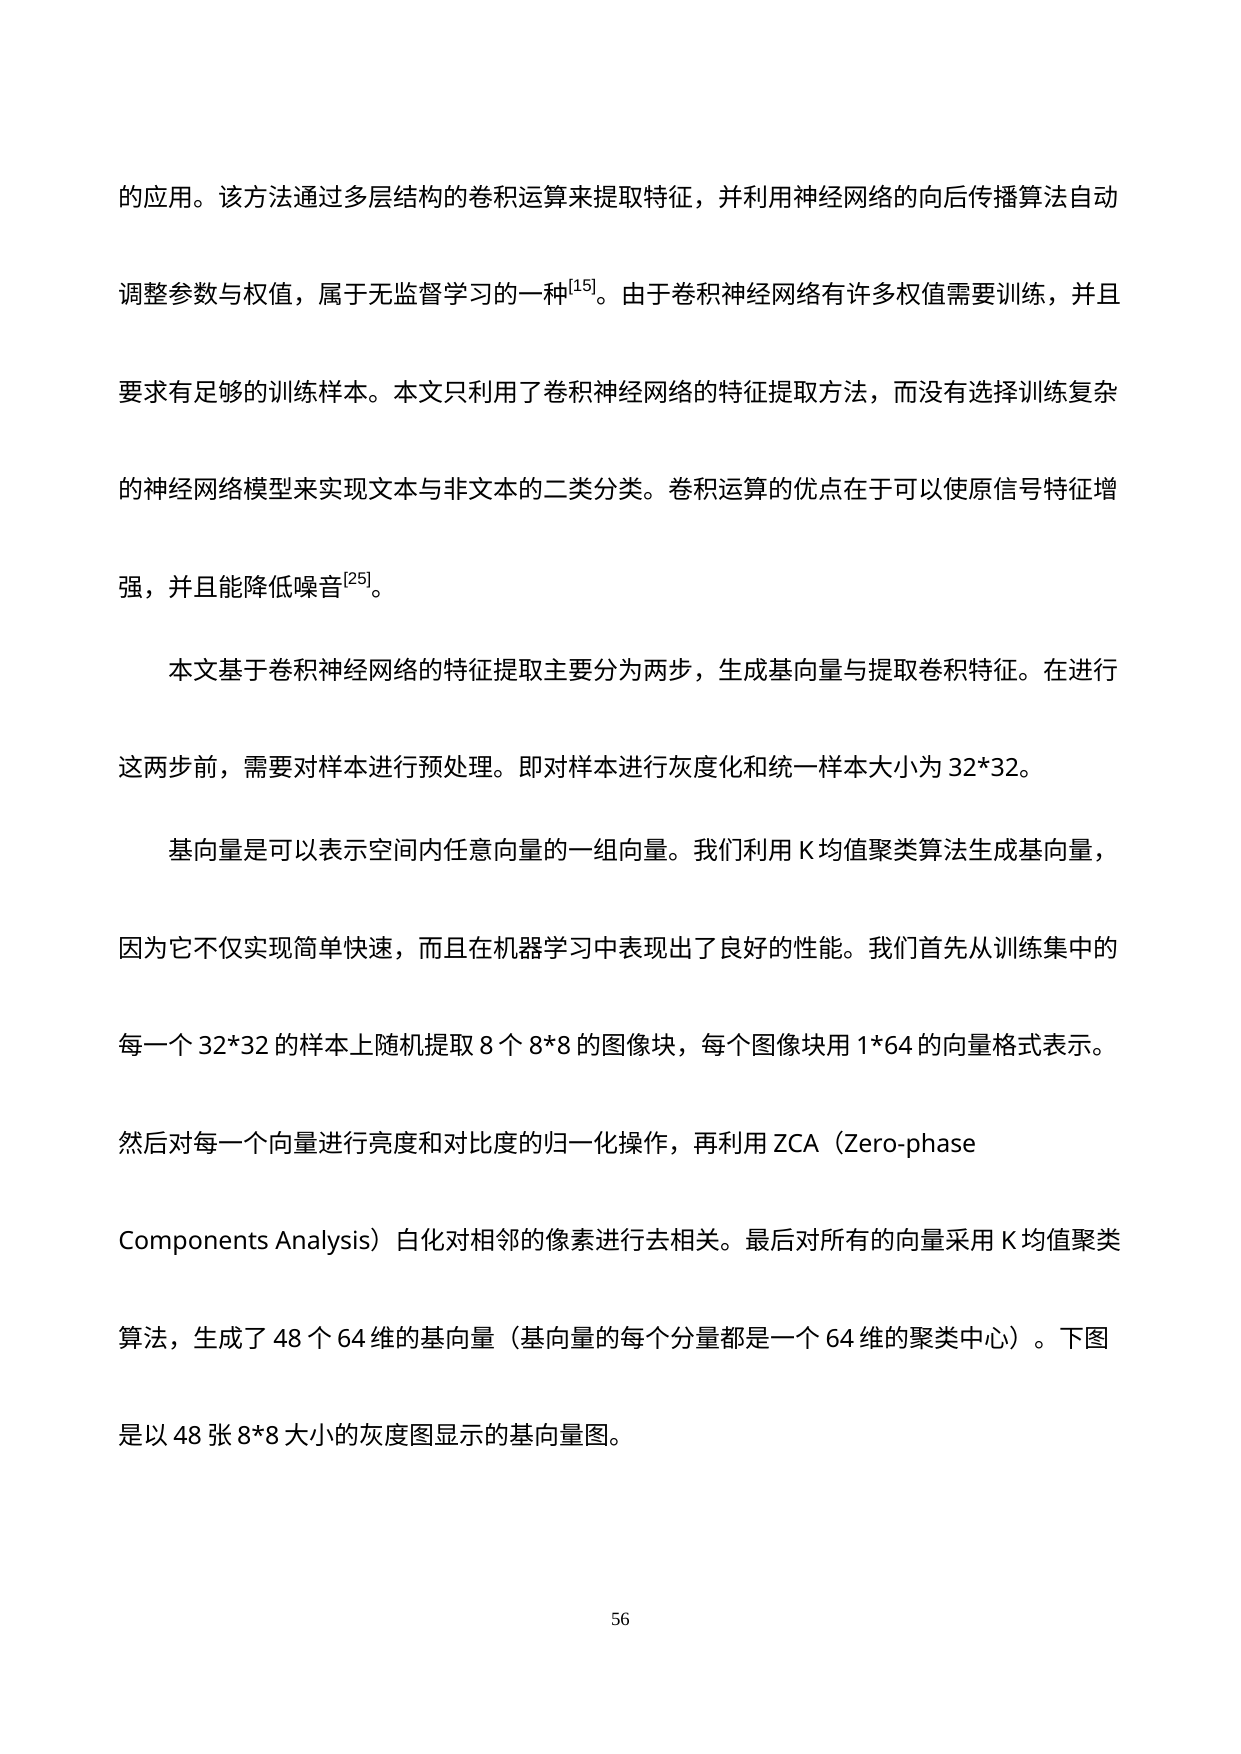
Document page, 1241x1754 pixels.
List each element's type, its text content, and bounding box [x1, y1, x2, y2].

text 基向量是可以表示空间内任意向量的一组向量。我们利用K均值聚类算法生成基向量，因为它不仅实现简单快速，而且在机器学习中表现出了良好的性能。我们首先从训练集中的每一个32*32的样本上随机提取8个8*8的图像块，每个图像块用1*64的向量格式表示。然后对每一个向量进行亮度和对比度的归一化操作，再利用ZCA（Zero-phase Components Analysis）白化对相邻的像素进行去相关。最后对所有的向量采用K均值聚类算法，生成了48个64维的基向量（基向量的每个分量都是一个64维的聚类中心）。下图是以48张8*8大小的灰度图显示的基向量图。 [118, 816, 1132, 1466]
text 本文基于卷积神经网络的特征提取主要分为两步，生成基向量与提取卷积特征。在进行这两步前，需要对样本进行预处理。即对样本进行灰度化和统一样本大小为32*32。 [118, 636, 1132, 798]
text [118, 163, 1132, 618]
